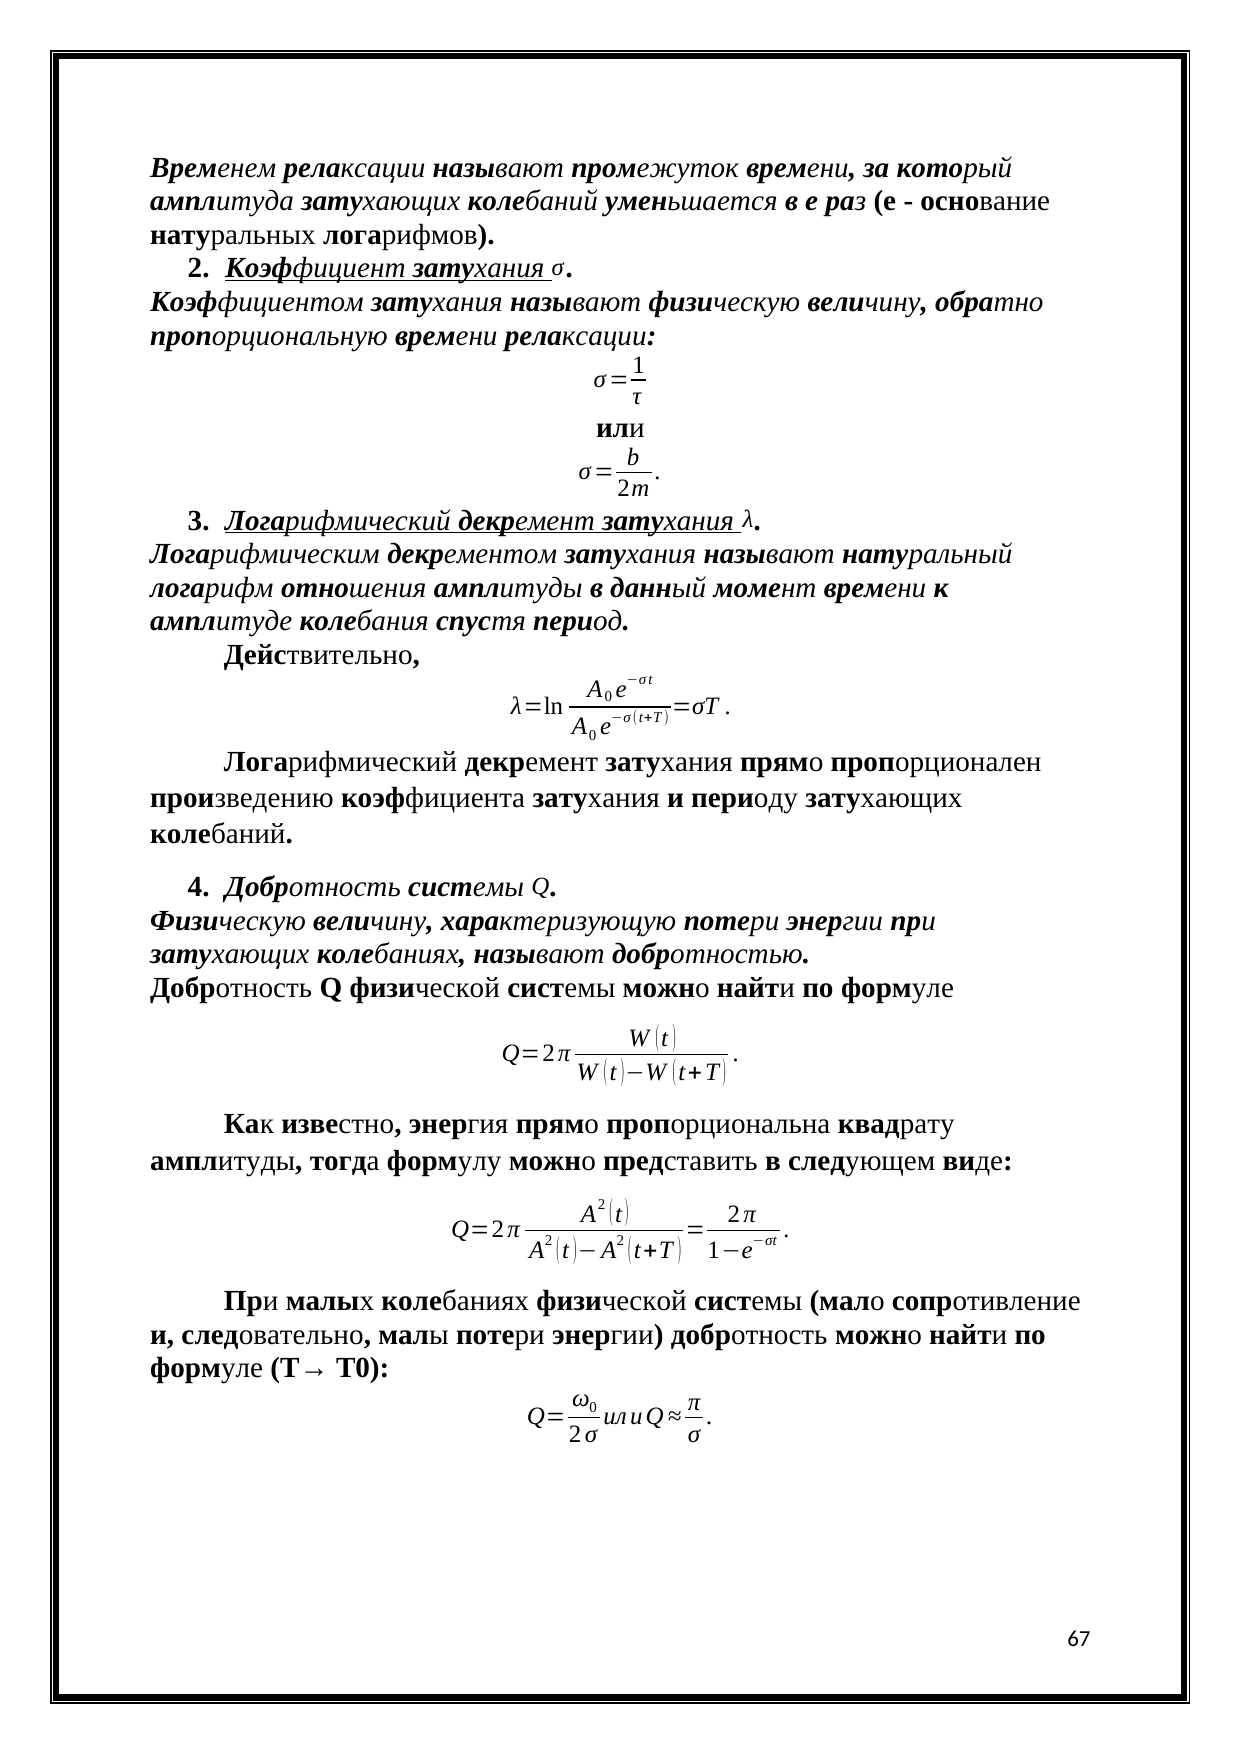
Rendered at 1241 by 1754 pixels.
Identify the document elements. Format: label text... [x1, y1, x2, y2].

text Логарифмический декремент затухания прямо пропорционален произведению коэффициента затухания и периоду затухающих колебаний. [150, 744, 1090, 850]
list Коэффициент затухания . [187, 251, 1090, 284]
text Действительно, [150, 637, 1090, 670]
list Логарифмический декремент затухания . [187, 503, 1090, 536]
text или [150, 410, 1090, 444]
text Временем релаксации называют промежуток времени, за который амплитуда затухающих колебаний уменьшается в е раз (е - основание натуральных логарифмов). [150, 150, 1090, 251]
text Коэффициентом затухания называют физическую величину, обратно пропорциональную времени релаксации: [150, 284, 1090, 351]
text Добротность Q физической системы можно найти по формуле [150, 970, 1090, 1003]
list Добротность системы . [187, 869, 1090, 903]
text При малых колебаниях физической системы (мало сопротивление и, следовательно, малы потери энергии) добротность можно найти по формуле (Т→ Т0): [150, 1283, 1090, 1384]
text Физическую величину, характеризующую потери энергии при затухающих колебаниях, называют добротностью. [150, 903, 1090, 970]
text Логарифмическим декрементом затухания называют натуральный логарифм отношения амплитуды в данный момент времени к амплитуде колебания спустя период. [150, 536, 1090, 637]
text Как известно, энергия прямо пропорциональна квадрату амплитуды, тогда формулу можно представить в следующем виде: [150, 1107, 1090, 1176]
